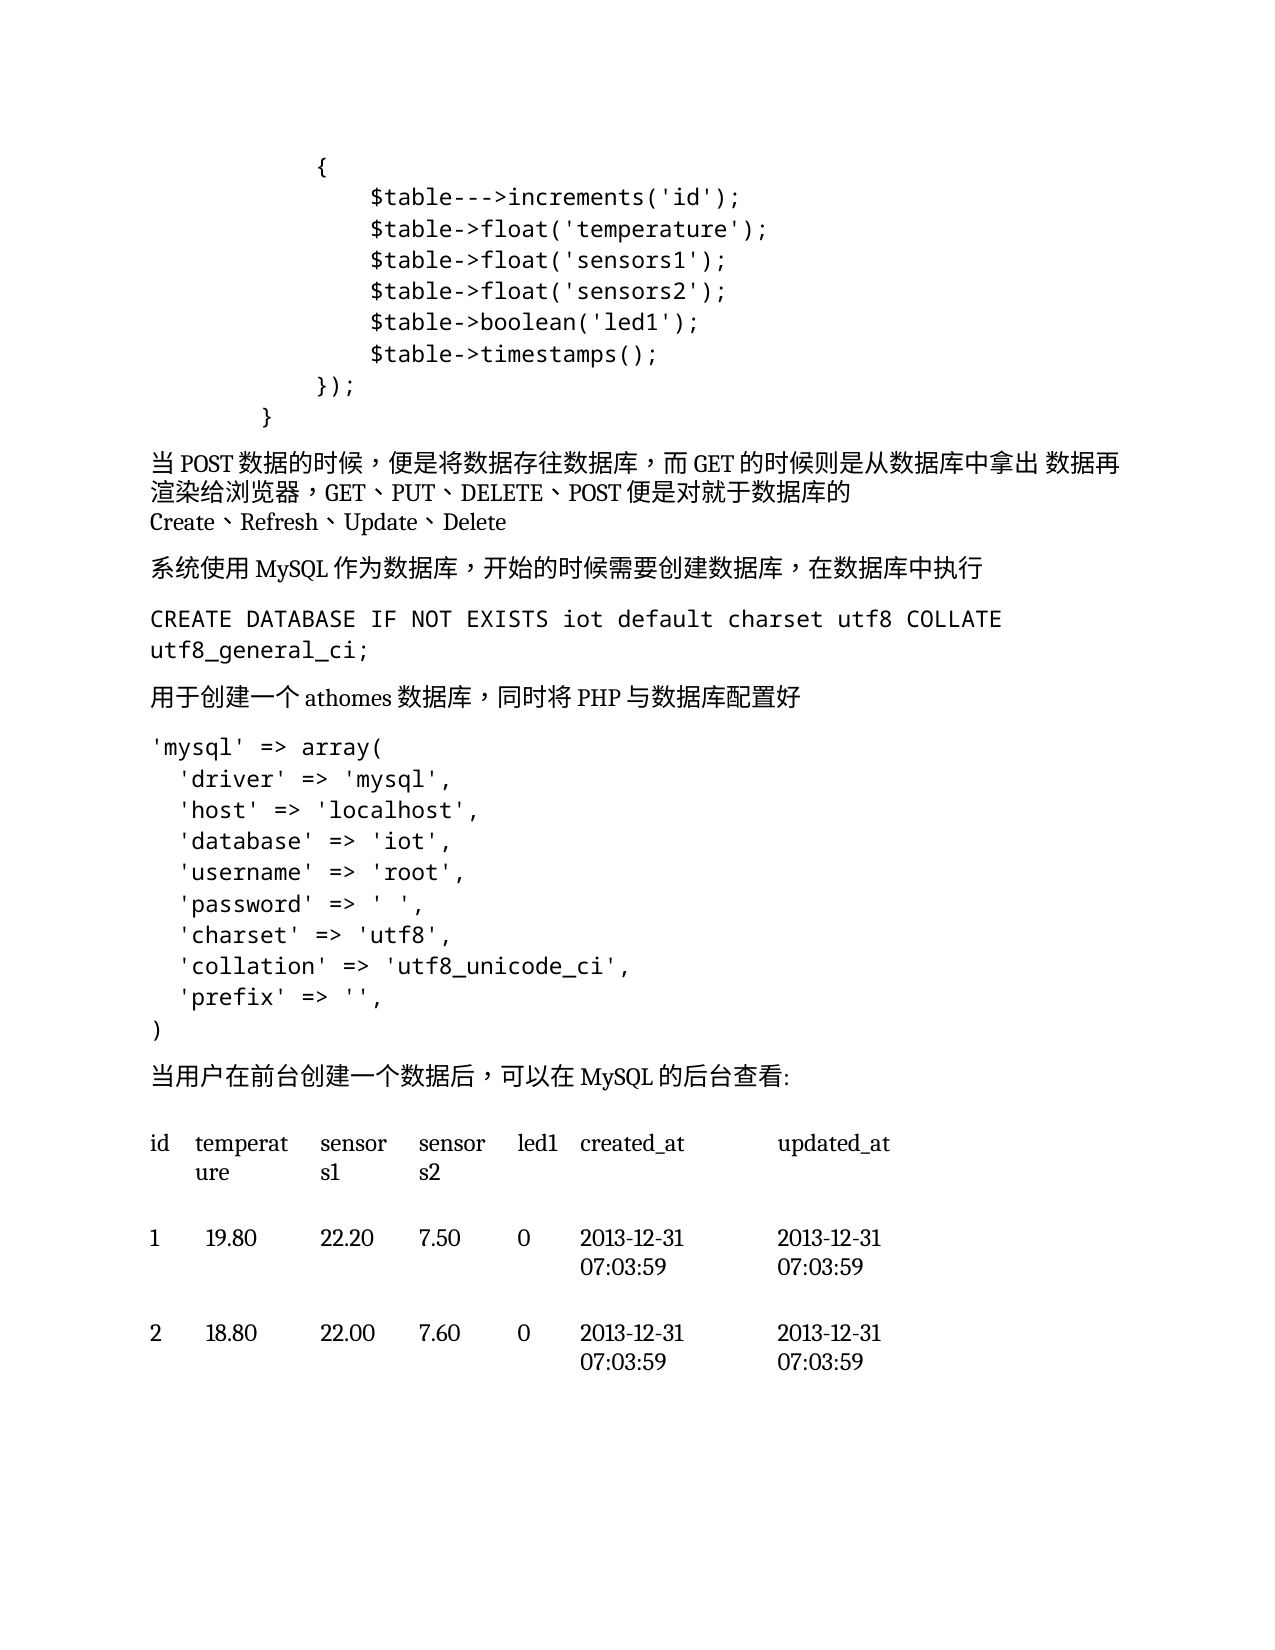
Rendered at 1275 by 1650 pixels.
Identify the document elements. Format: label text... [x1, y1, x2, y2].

text 用于创建一个athomes数据库，同时将PHP与数据库配置好 [150, 684, 1125, 712]
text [150, 150, 1125, 431]
table_cell 2 [139, 1300, 183, 1395]
table_cell 2013-12-31 07:03:59 [766, 1205, 963, 1300]
table_cell 0 [506, 1205, 569, 1300]
text 系统使用MySQL作为数据库，开始的时候需要创建数据库，在数据库中执行 [150, 555, 1125, 584]
text 当POST数据的时候，便是将数据存往数据库，而GET的时候则是从数据库中拿出 数据再渲染给浏览器，GET、PUT、DELETE、POST便是对就于数据库的Create、Refresh、Update、Delete [150, 450, 1125, 536]
table_cell 1 [139, 1205, 183, 1300]
table_cell 18.80 [184, 1300, 309, 1395]
text 'mysql' => array( 'driver' => 'mysql', 'host' => 'localhost', 'database' => 'iot', 'username' => 'root', 'password' => ' ', 'charset' => 'utf8', 'collation' => 'utf8_unicode_ci', 'prefix' => '', ) [150, 731, 1125, 1044]
table_header temperature [184, 1110, 309, 1205]
table_header updated_at [766, 1110, 963, 1205]
table_header led1 [506, 1110, 569, 1205]
table_cell 2013-12-31 07:03:59 [569, 1300, 766, 1395]
table_header sensors1 [309, 1110, 408, 1205]
text 当用户在前台创建一个数据后，可以在MySQL的后台查看: [150, 1062, 1125, 1091]
table_cell 22.20 [309, 1205, 408, 1300]
table_header created_at [569, 1110, 766, 1205]
text CREATE DATABASE IF NOT EXISTS iot default charset utf8 COLLATE utf8_general_ci; [150, 602, 1125, 665]
table_cell 7.60 [408, 1300, 506, 1395]
table_cell 0 [506, 1300, 569, 1395]
table_header sensors2 [408, 1110, 506, 1205]
table_header id [139, 1110, 183, 1205]
table_cell 22.00 [309, 1300, 408, 1395]
table_cell 7.50 [408, 1205, 506, 1300]
table_cell 19.80 [184, 1205, 309, 1300]
table_cell 2013-12-31 07:03:59 [766, 1300, 963, 1395]
table_cell 2013-12-31 07:03:59 [569, 1205, 766, 1300]
